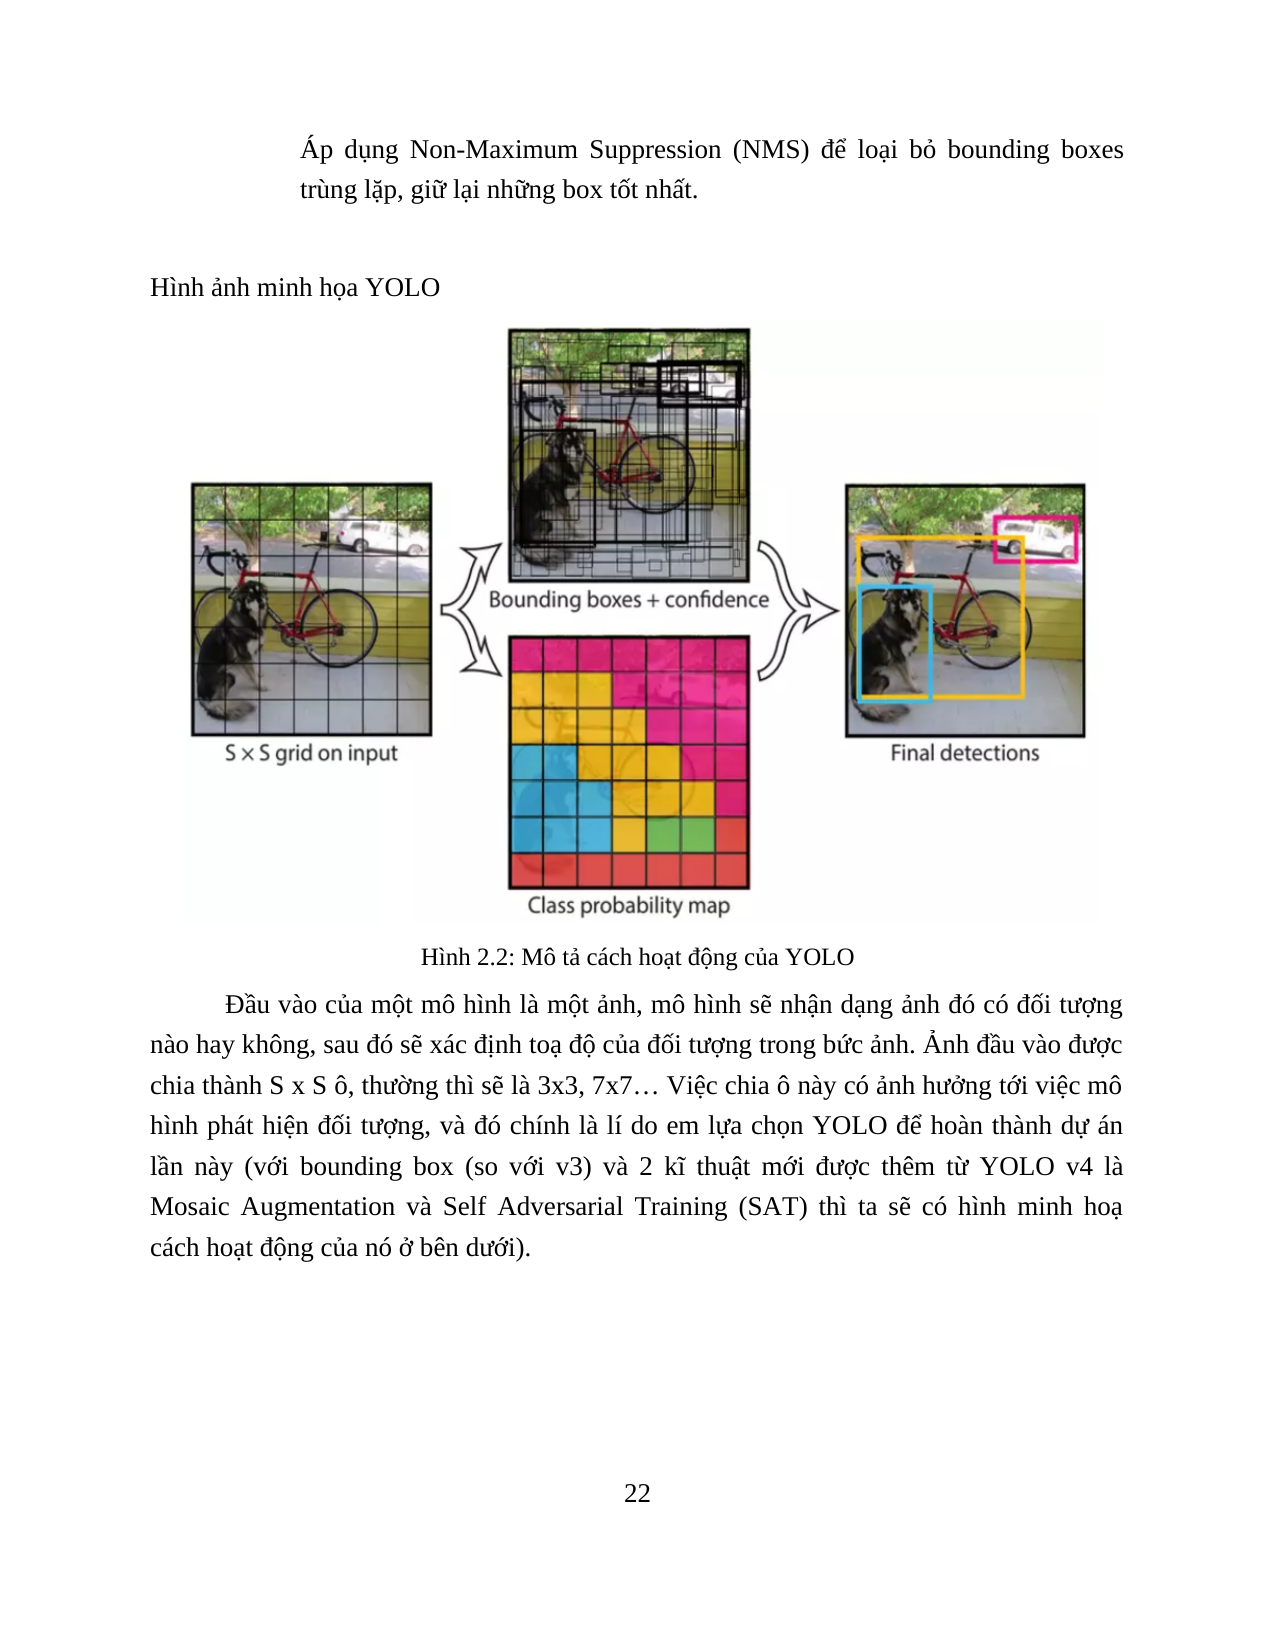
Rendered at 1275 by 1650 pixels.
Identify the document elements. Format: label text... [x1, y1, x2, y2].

text Hình 2.2: Mô tả cách hoạt động của YOLO [150, 942, 1125, 971]
text Áp dụng Non-Maximum Suppression (NMS) để loại bỏ bounding boxes trùng lặp, giữ lại những box tốt nhất. [300, 133, 1125, 204]
picture [177, 319, 1104, 925]
text Đầu vào của một mô hình là một ảnh, mô hình sẽ nhận dạng ảnh đó có đối tượng nào hay không, sau đó sẽ xác định toạ độ của đối tượng trong bức ảnh. Ảnh đầu vào được chia thành S x S ô, thường thì sẽ là 3x3, 7x7… Việc chia ô này có ảnh hưởng tới việc mô hình phát hiện đối tượng, và đó chính là lí do em lựa chọn YOLO để hoàn thành dự án lần này (với bounding box (so với v3) và 2 kĩ thuật mới được thêm từ YOLO v4 là Mosaic Augmentation và Self Adversarial Training (SAT) thì ta sẽ có hình minh hoạ cách hoạt động của nó ở bên dưới). [150, 988, 1125, 1262]
text Hình ảnh minh họa YOLO [150, 271, 1125, 302]
